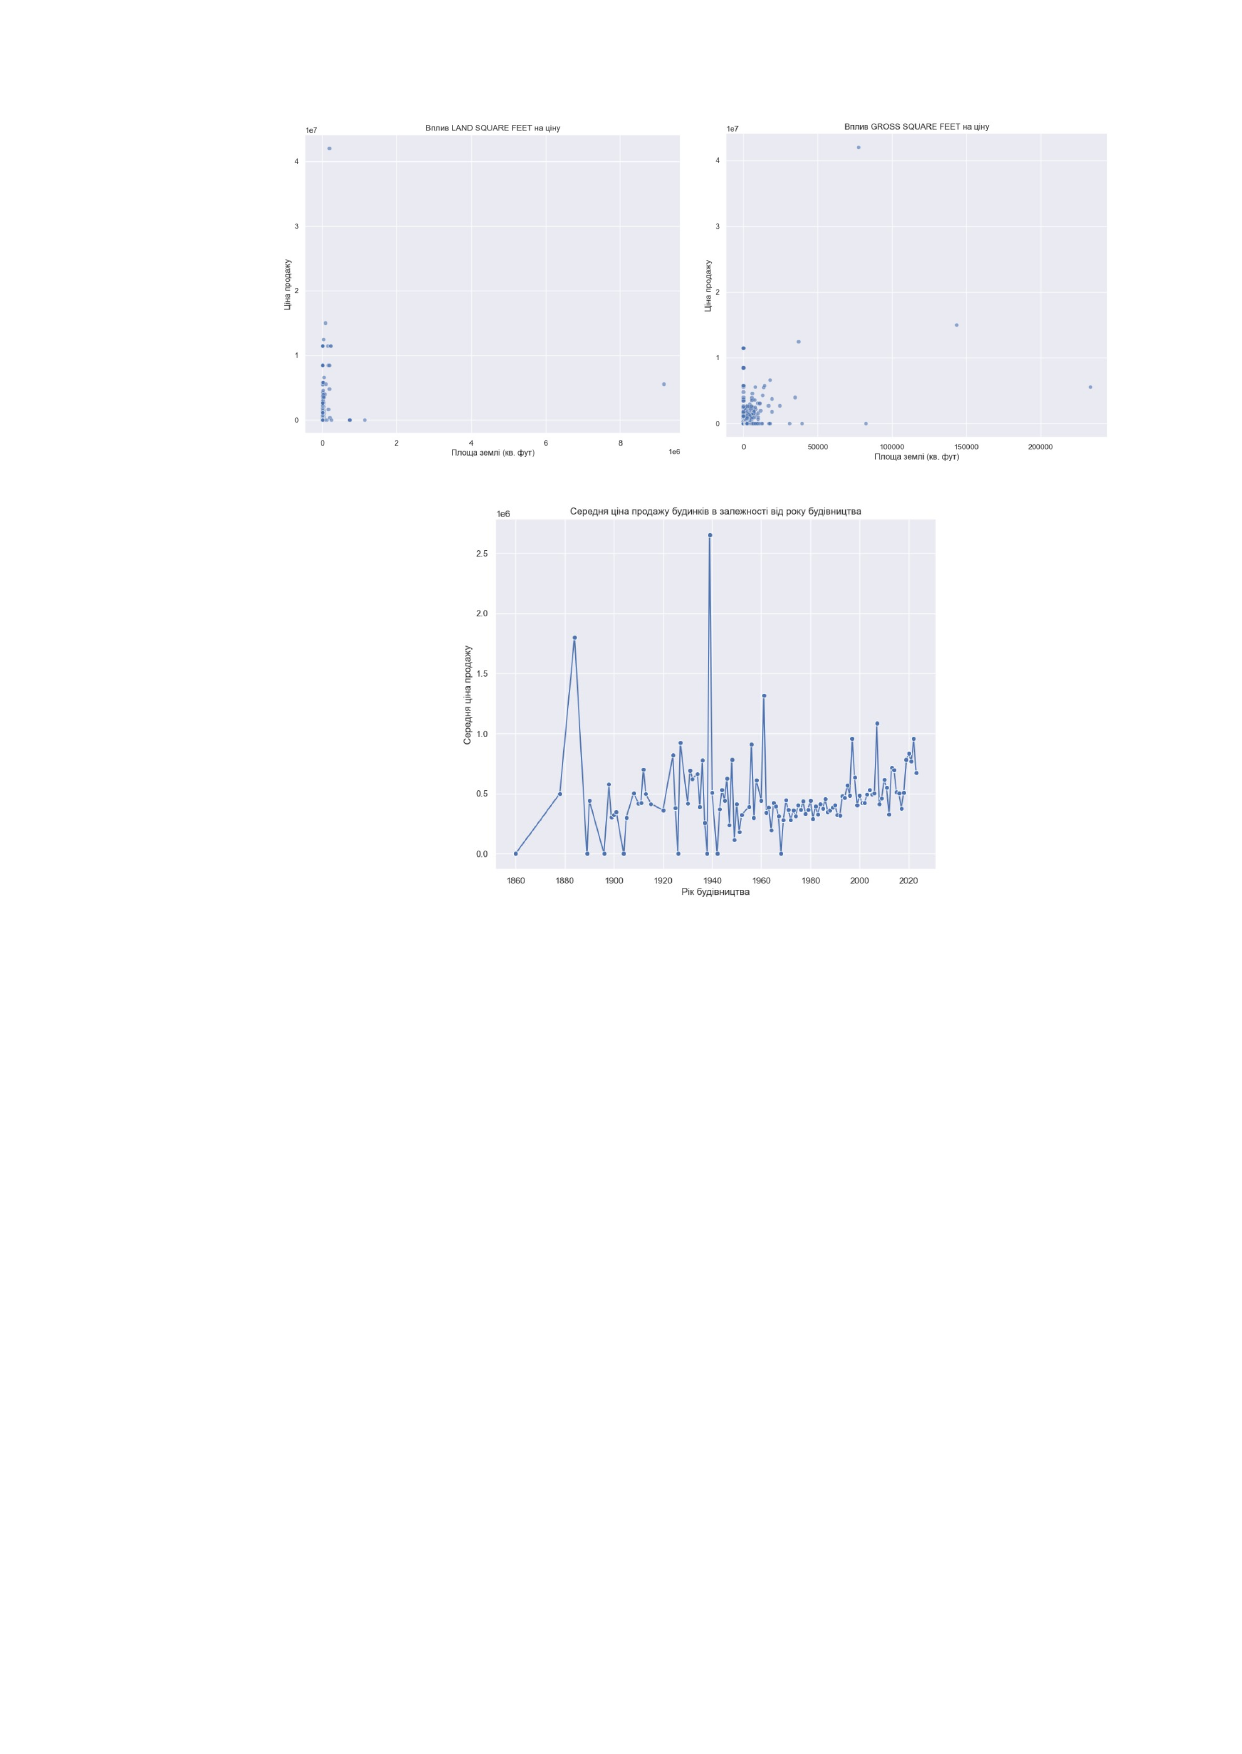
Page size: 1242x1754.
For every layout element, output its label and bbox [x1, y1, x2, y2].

picture [698, 121, 1117, 465]
picture [269, 121, 692, 465]
picture [437, 501, 949, 899]
